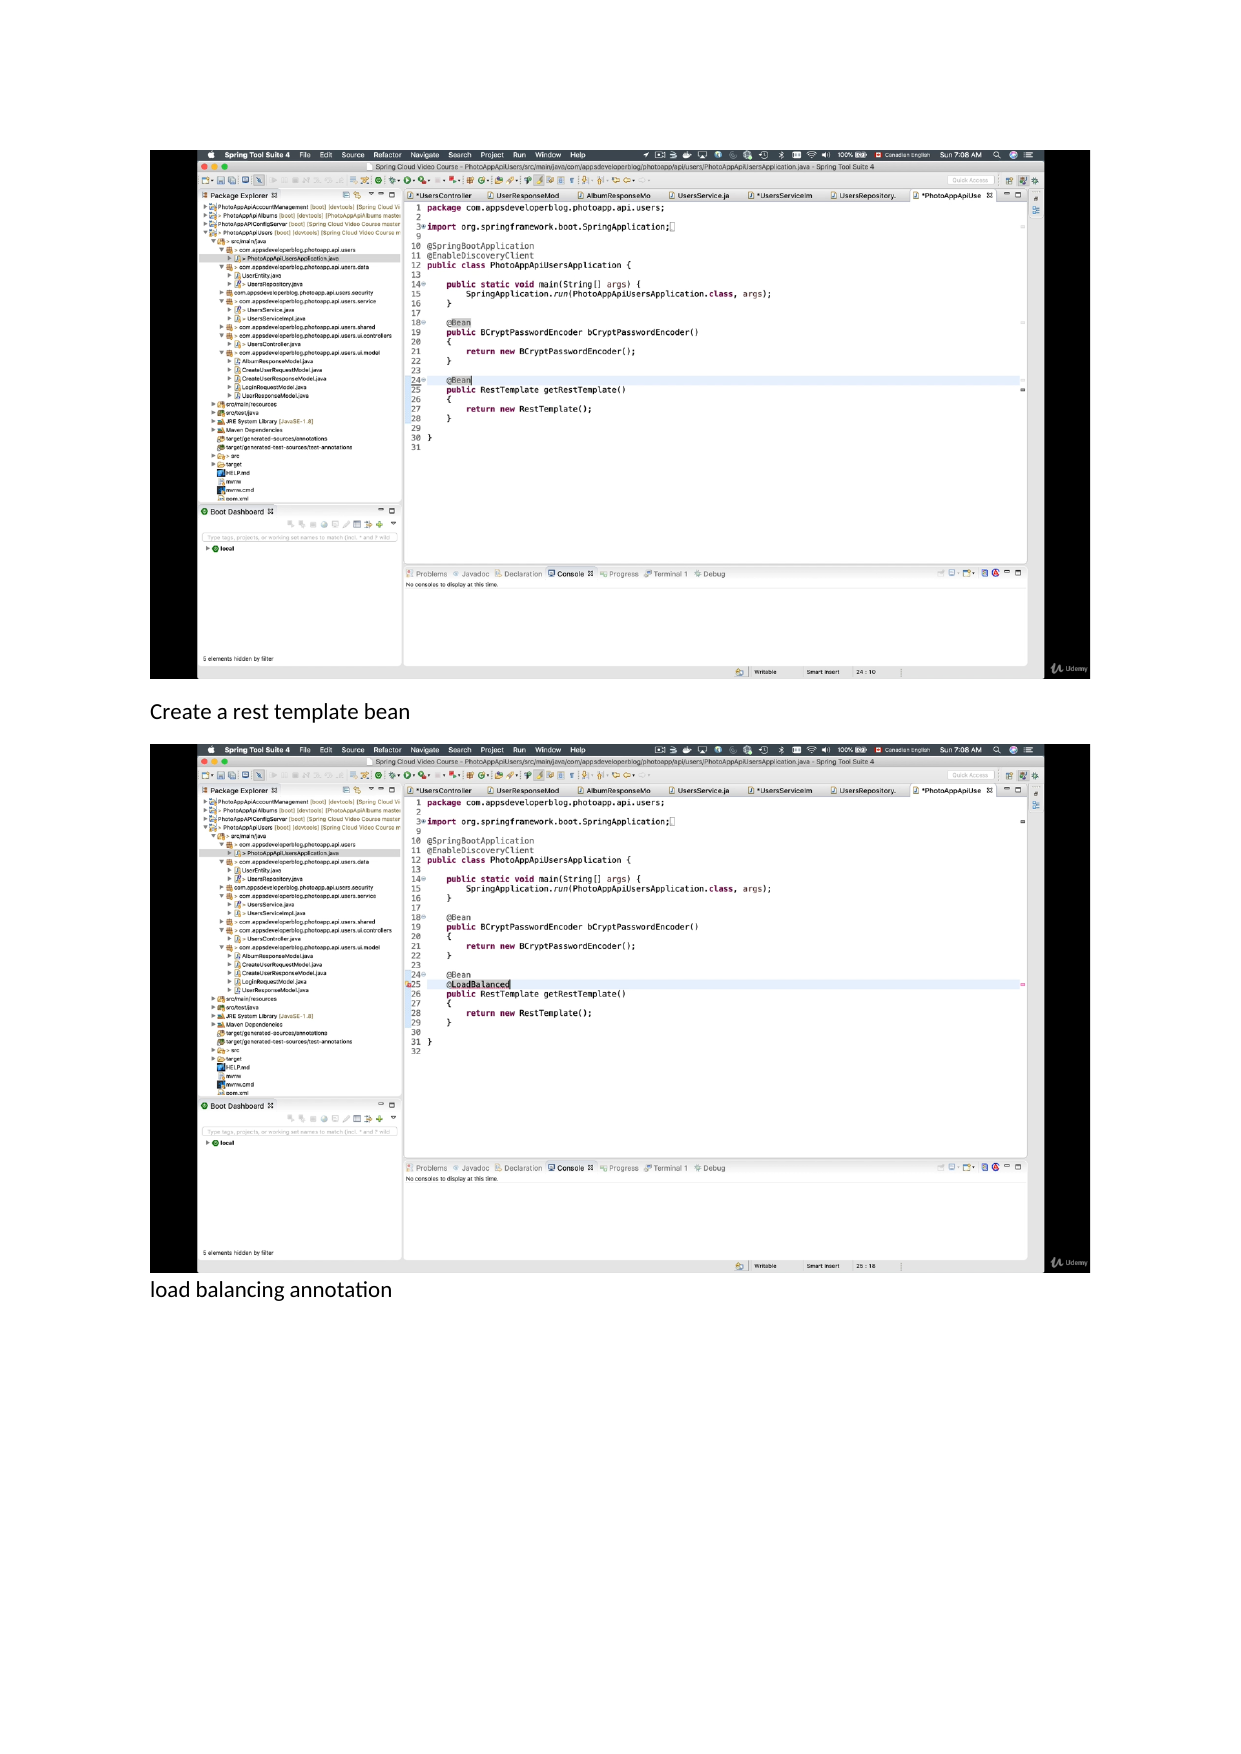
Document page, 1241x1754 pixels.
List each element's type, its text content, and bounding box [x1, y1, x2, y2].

picture [150, 150, 1091, 679]
text load balancing annotation [150, 1273, 1090, 1303]
text Create a rest template bean [150, 697, 1090, 726]
picture [150, 744, 1091, 1273]
